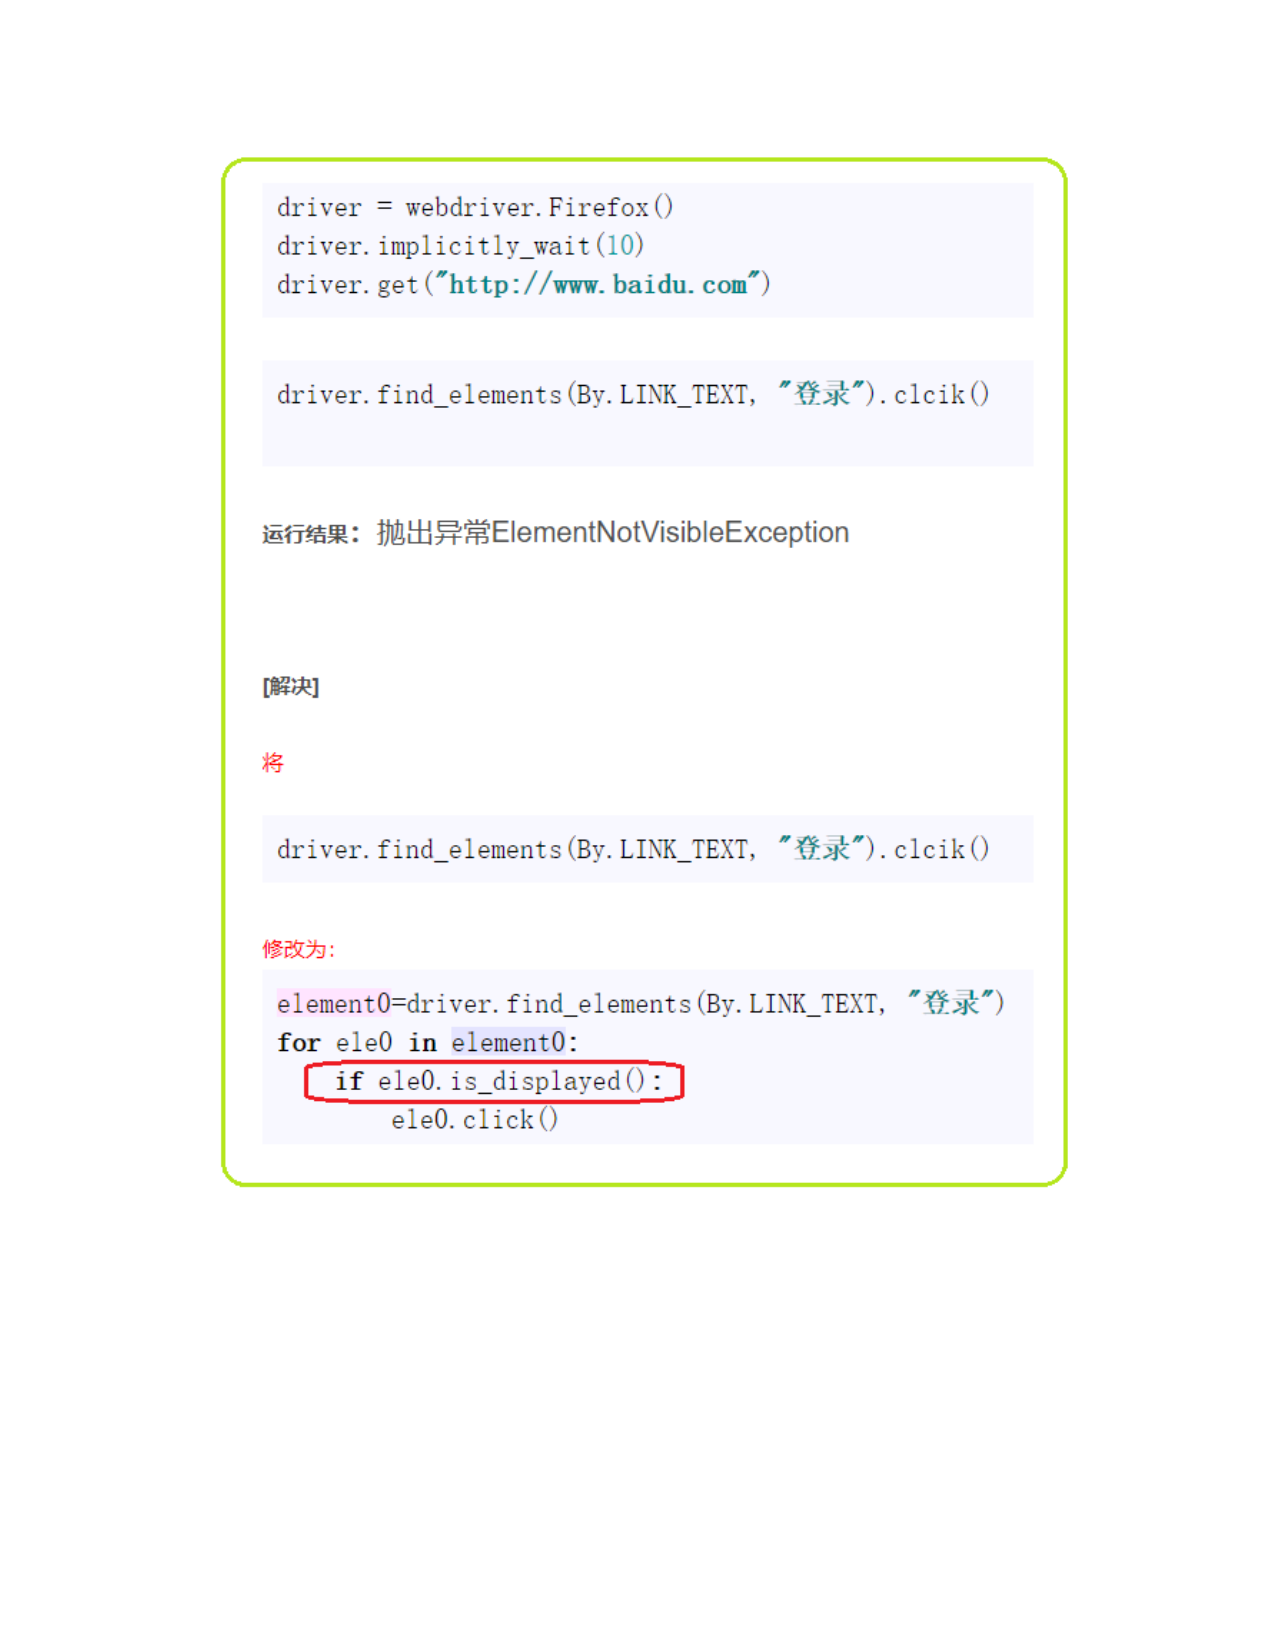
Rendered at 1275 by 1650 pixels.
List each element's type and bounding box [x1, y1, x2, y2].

picture [187, 150, 1088, 1203]
